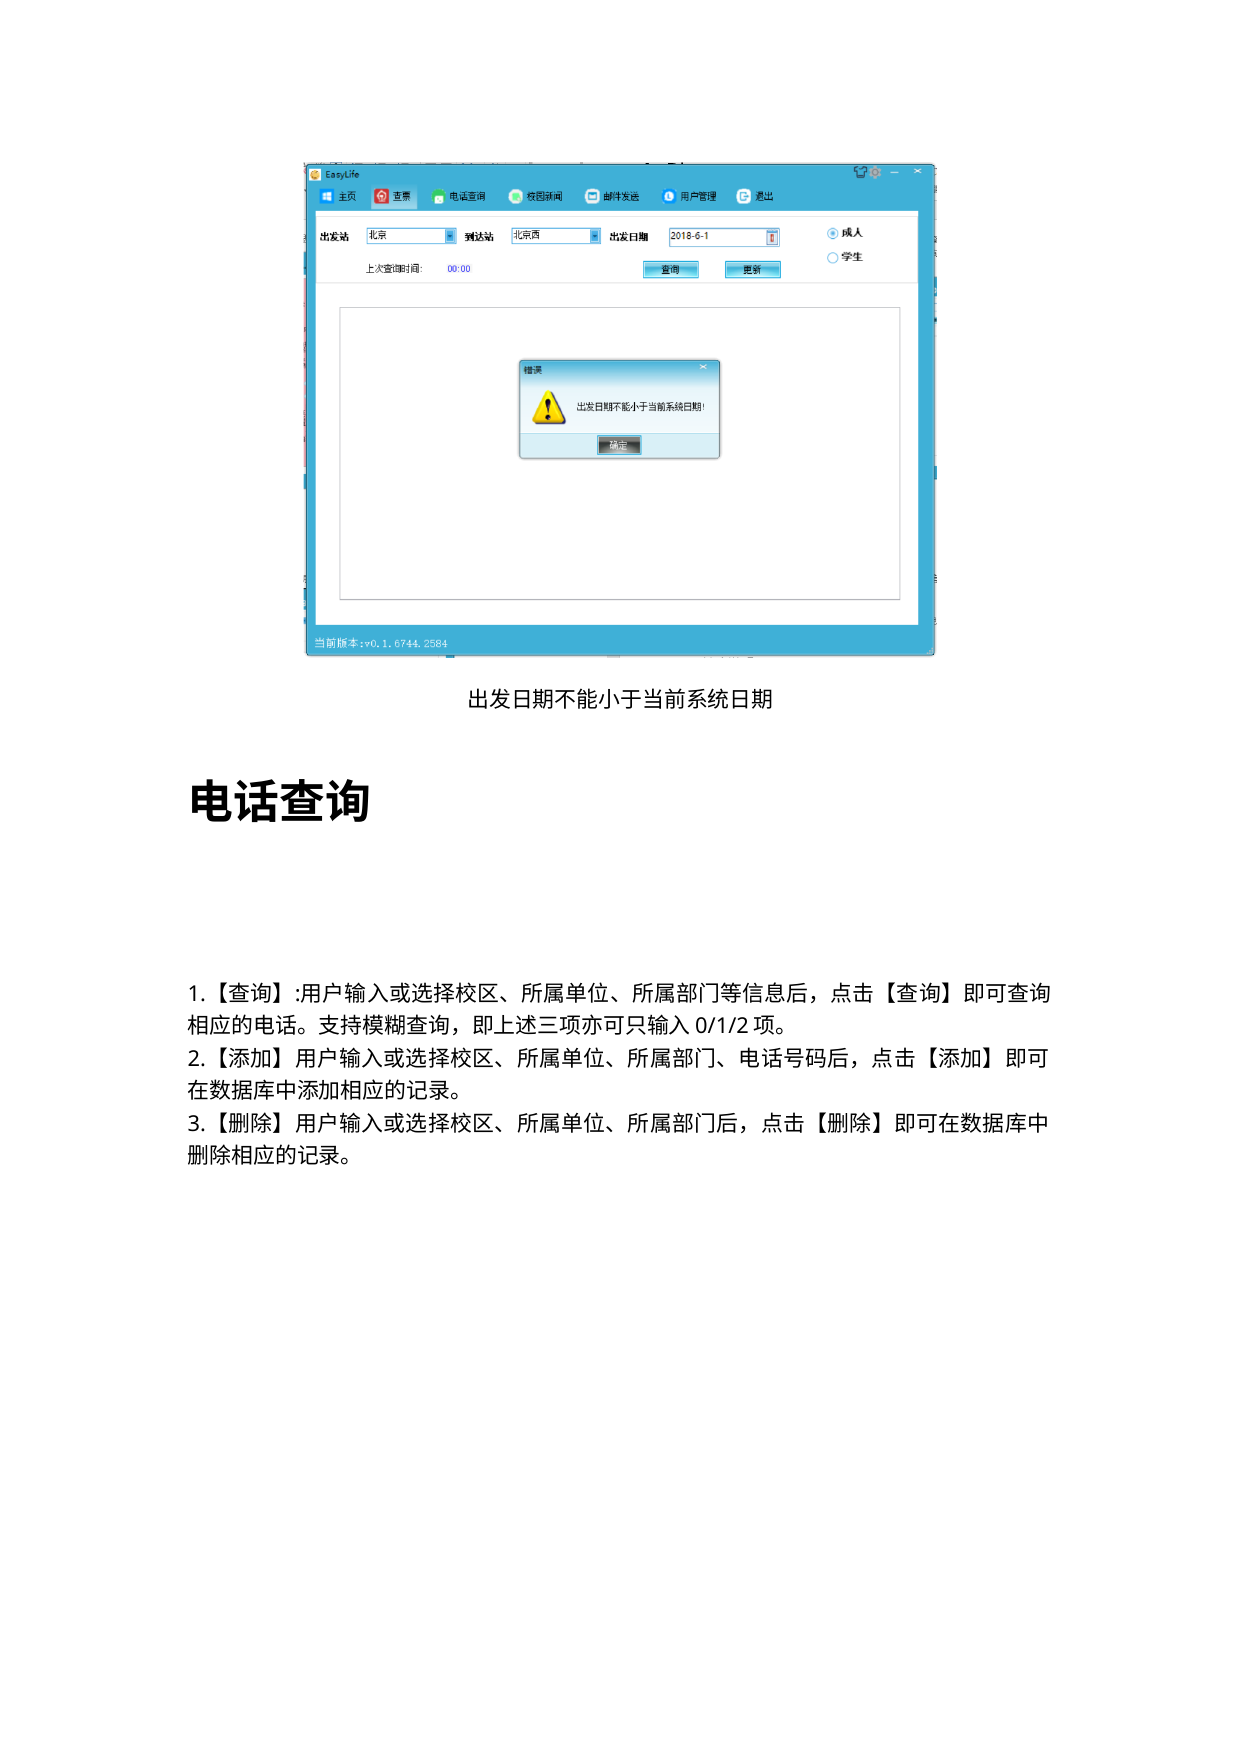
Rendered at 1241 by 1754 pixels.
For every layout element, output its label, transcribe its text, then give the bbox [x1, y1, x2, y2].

subtitle 电话查询 [187, 750, 1053, 847]
text 1.【查询】:用户输入或选择校区、所属单位、所属部门等信息后，点击【查询】即可查询相应的电话。支持模糊查询，即上述三项亦可只输入0/1/2项。 [187, 975, 1053, 1040]
text 出发日期不能小于当前系统日期 [187, 682, 1053, 714]
text 3.【删除】用户输入或选择校区、所属单位、所属部门后，点击【删除】即可在数据库中删除相应的记录。 [187, 1105, 1053, 1170]
picture [303, 162, 937, 658]
text 2.【添加】用户输入或选择校区、所属单位、所属部门、电话号码后，点击【添加】即可在数据库中添加相应的记录。 [187, 1040, 1053, 1105]
